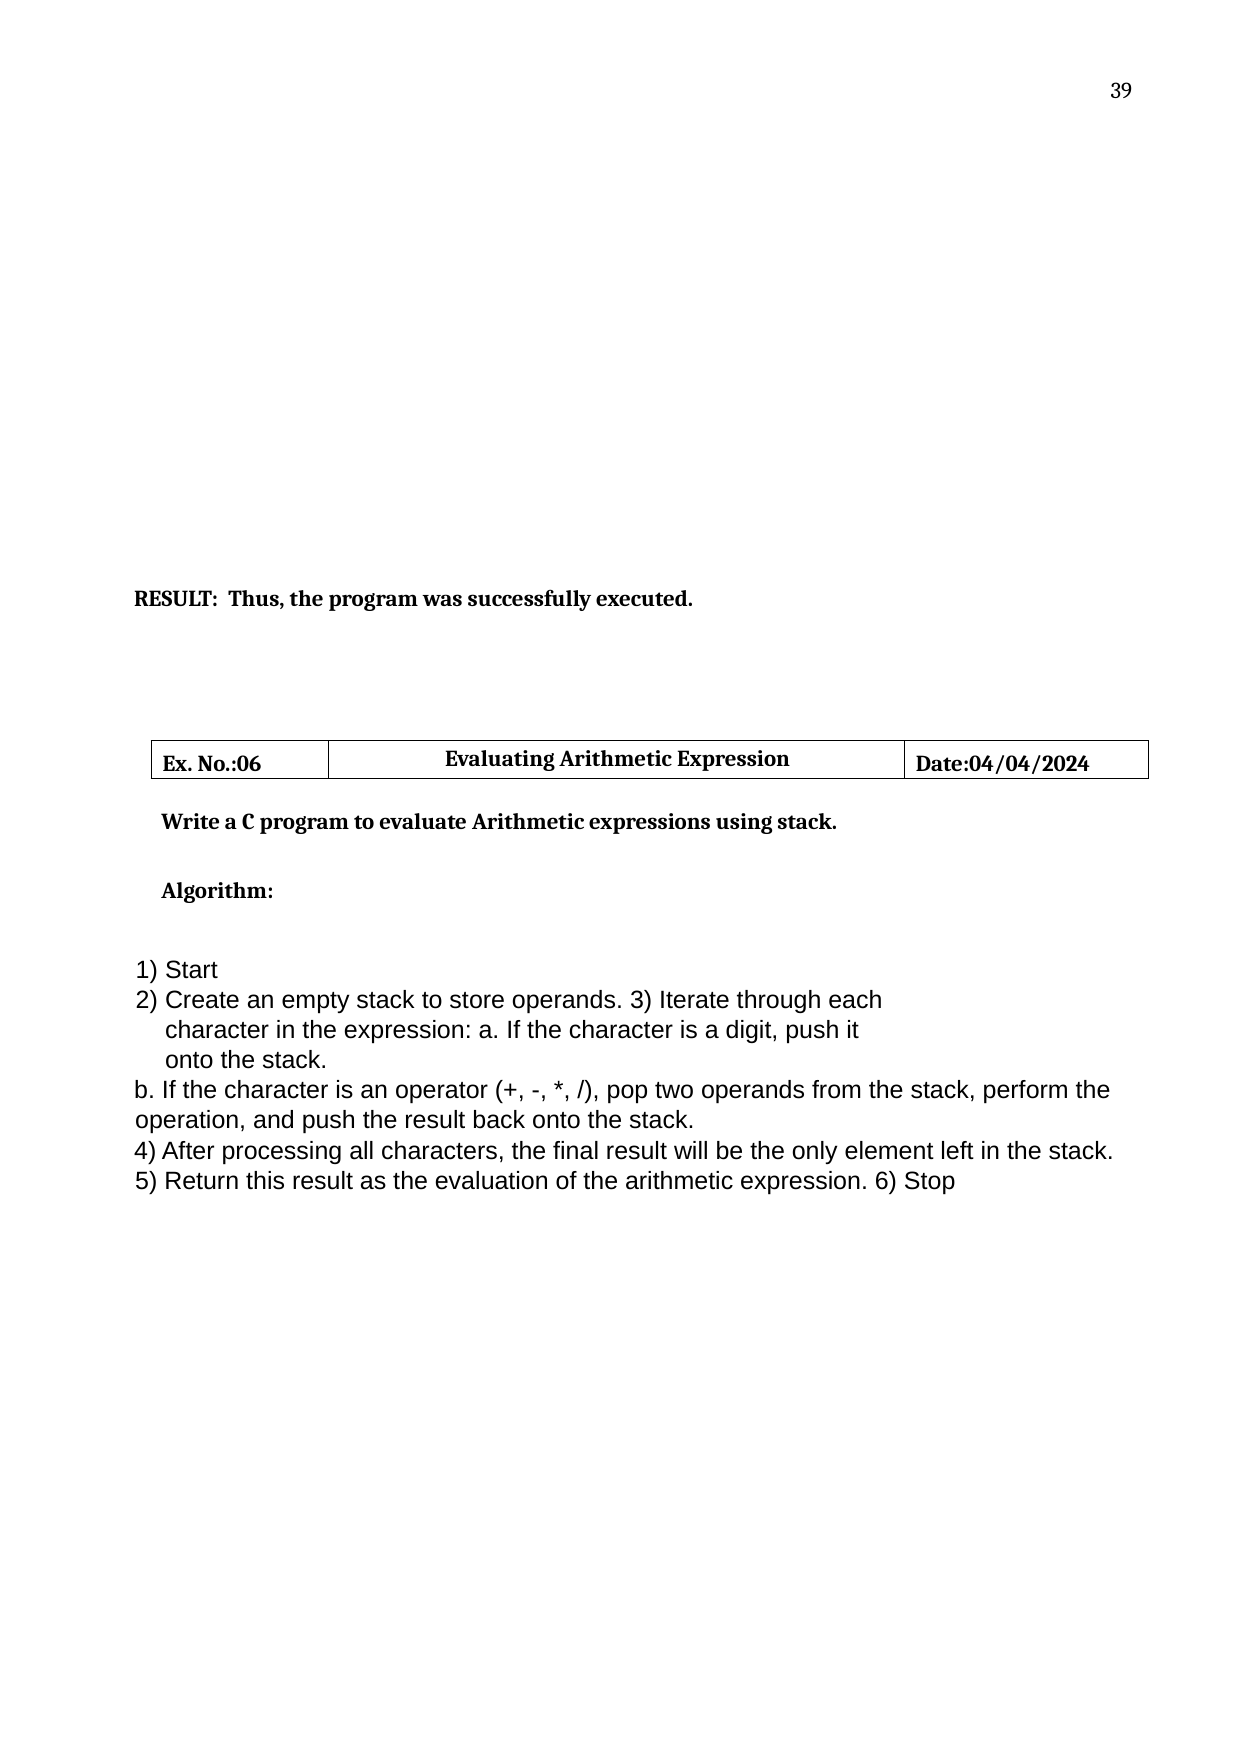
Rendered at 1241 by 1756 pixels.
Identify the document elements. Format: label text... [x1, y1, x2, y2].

table_header Date:04/04/2024 [905, 741, 1148, 777]
text Algorithm: [161, 878, 1136, 905]
text 4) After processing all characters, the final result will be the only element left in the stack. 5) Return this result as the evaluation of the arithmetic expression. 6) Stop [134, 1136, 1119, 1194]
text b. If the character is an operator (+, -, *, /), pop two operands from the stack, perform the operation, and push the result back onto the stack. [134, 1076, 1119, 1134]
list Start [135, 955, 911, 984]
table_header Ex. No.:06 [152, 741, 328, 777]
text Write a C program to evaluate Arithmetic expressions using stack. [161, 809, 1136, 835]
text RESULT: Thus, the program was successfully executed. [134, 585, 1136, 612]
list Create an empty stack to store operands. 3) Iterate through each character in the expression: a. If the character is a digit, push it onto the stack. [135, 985, 911, 1074]
table_header Evaluating Arithmetic Expression [329, 741, 904, 777]
